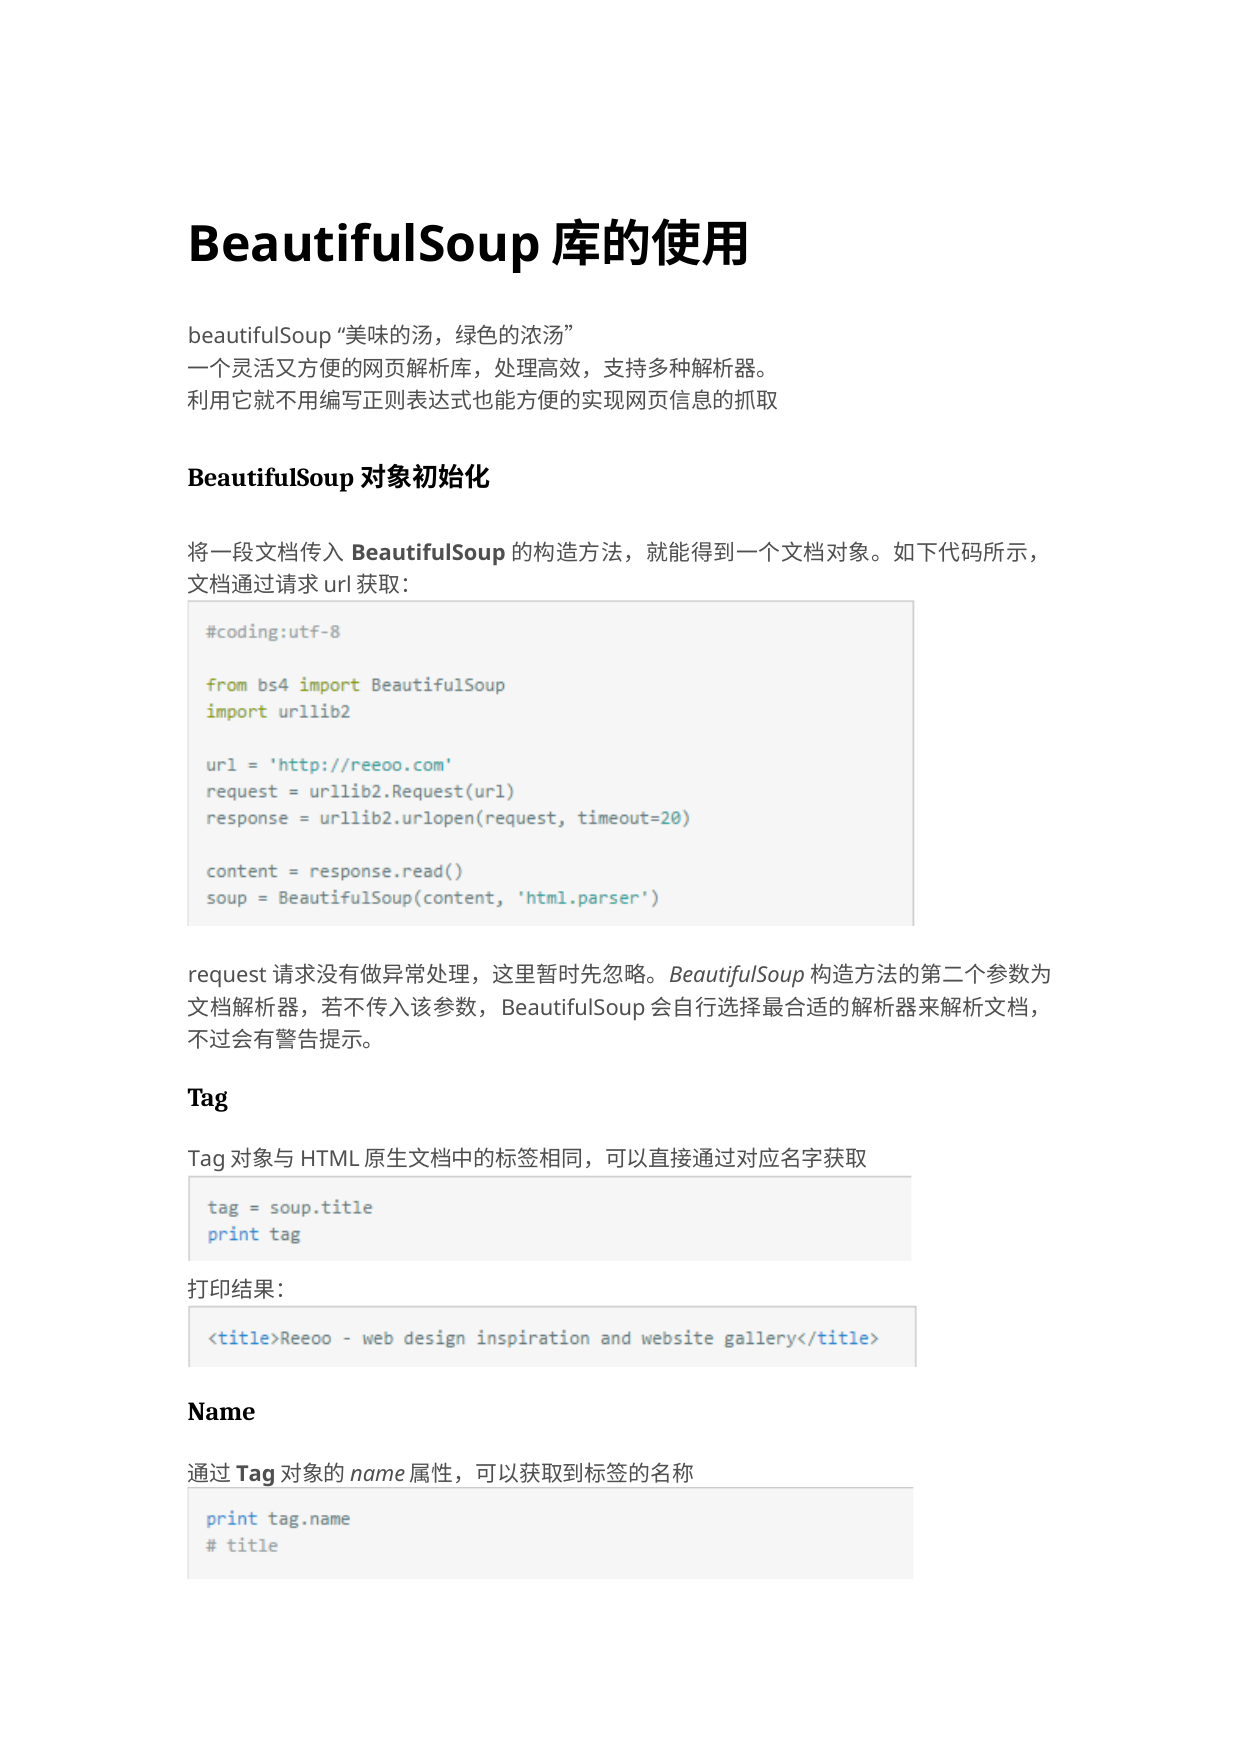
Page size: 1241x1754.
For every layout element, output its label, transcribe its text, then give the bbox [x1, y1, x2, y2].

text beautifulSoup “美味的汤，绿色的浓汤” [188, 318, 1053, 350]
text 一个灵活又方便的网页解析库，处理高效，支持多种解析器。 利用它就不用编写正则表达式也能方便的实现网页信息的抓取 [188, 350, 1053, 415]
subtitle Name [187, 1396, 1053, 1428]
subtitle BeautifulSoup库的使用 [187, 191, 1053, 289]
picture [187, 1173, 912, 1261]
subtitle BeautifulSoup 对象初始化 [187, 442, 1053, 507]
subtitle Tag [187, 1082, 1053, 1114]
picture [187, 1487, 914, 1579]
picture [187, 1303, 931, 1367]
text 通过Tag对象的name属性，可以获取到标签的名称 [188, 1455, 1053, 1488]
text Tag对象与HTML原生文档中的标签相同，可以直接通过对应名字获取 [188, 1141, 1053, 1174]
text request 请求没有做异常处理，这里暂时先忽略。BeautifulSoup 构造方法的第二个参数为文档解析器，若不传入该参数，BeautifulSoup会自行选择最合适的解析器来解析文档，不过会有警告提示。 [188, 957, 1053, 1054]
picture [187, 599, 916, 926]
text 将一段文档传入 BeautifulSoup 的构造方法，就能得到一个文档对象。如下代码所示，文档通过请求url获取： [188, 534, 1053, 599]
text 打印结果： [188, 1271, 1053, 1304]
